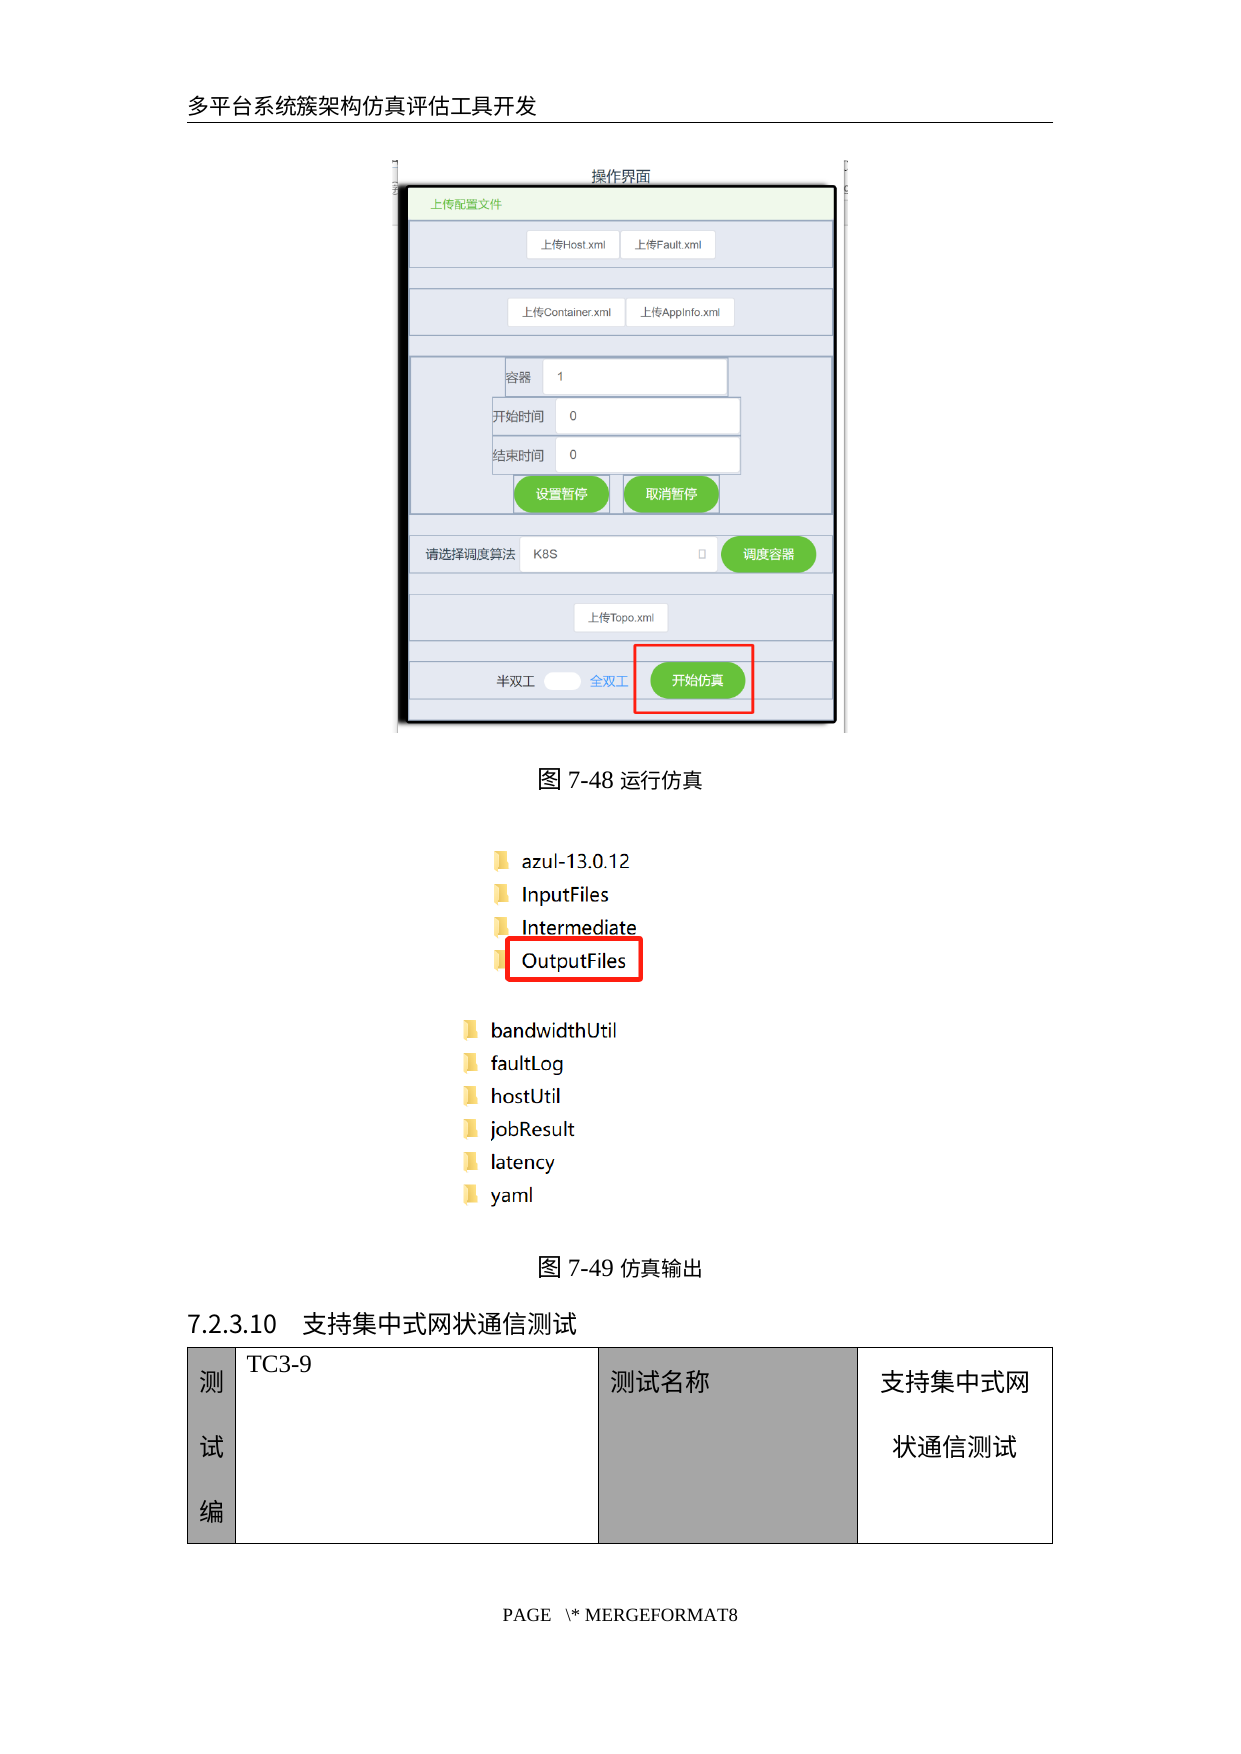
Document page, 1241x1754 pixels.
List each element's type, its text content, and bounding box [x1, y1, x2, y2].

subtitle 支持集中式网状通信测试 [187, 1304, 1028, 1340]
table_header 测试名称 [599, 1348, 857, 1543]
table_header 支持集中式网状通信测试 [858, 1348, 1052, 1543]
picture [445, 1005, 795, 1228]
picture [479, 842, 762, 983]
table_header 测试编号 [188, 1348, 235, 1543]
picture [392, 160, 848, 733]
table_header TC3-9 [236, 1348, 598, 1543]
